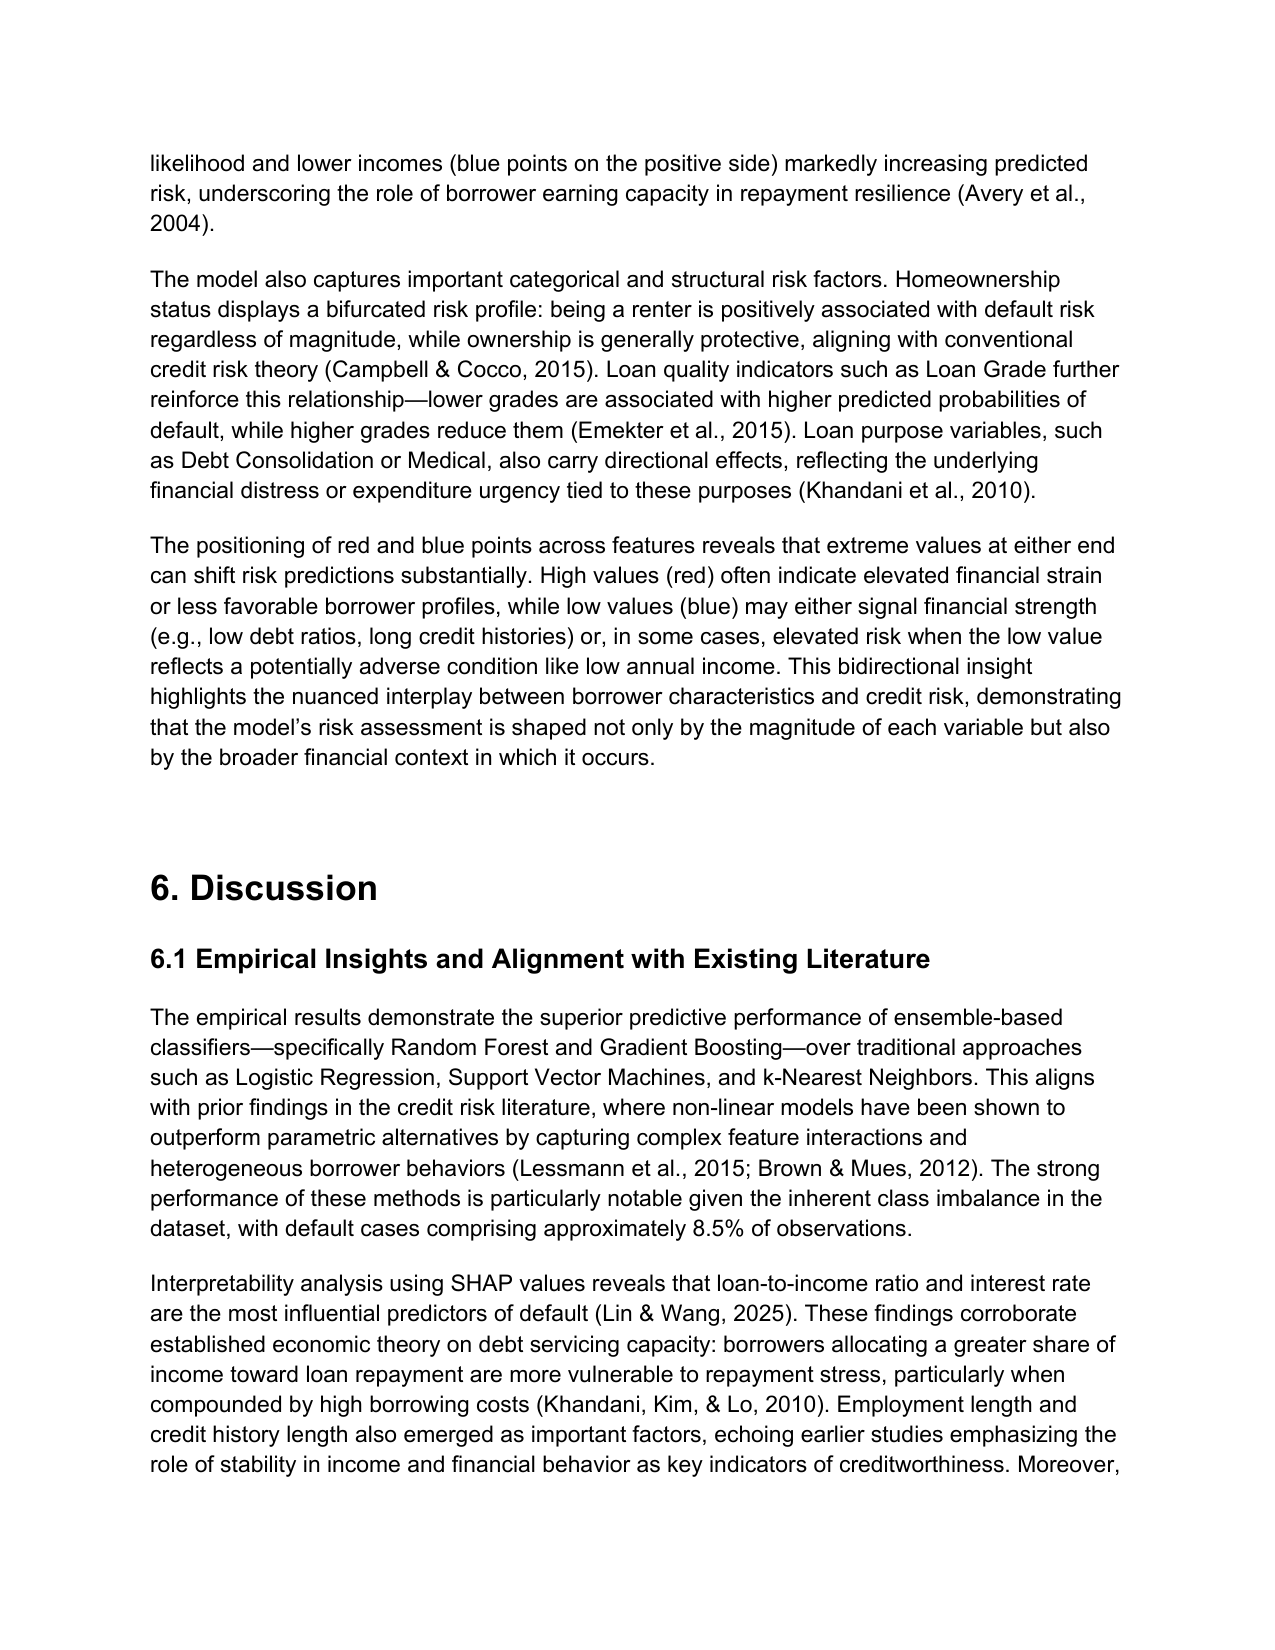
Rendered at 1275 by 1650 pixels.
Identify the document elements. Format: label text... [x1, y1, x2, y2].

text The empirical results demonstrate the superior predictive performance of ensemble-based classifiers—specifically Random Forest and Gradient Boosting—over traditional approaches such as Logistic Regression, Support Vector Machines, and k-Nearest Neighbors. This aligns with prior findings in the credit risk literature, where non-linear models have been shown to outperform parametric alternatives by capturing complex feature interactions and heterogeneous borrower behaviors (Lessmann et al., 2015; Brown & Mues, 2012). The strong performance of these methods is particularly notable given the inherent class imbalance in the dataset, with default cases comprising approximately 8.5% of observations. [150, 1003, 1125, 1241]
text The positioning of red and blue points across features reveals that extreme values at either end can shift risk predictions substantially. High values (red) often indicate elevated financial strain or less favorable borrower profiles, while low values (blue) may either signal financial strength (e.g., low debt ratios, long credit histories) or, in some cases, elevated risk when the low value reflects a potentially adverse condition like low annual income. This bidirectional insight highlights the nuanced interplay between borrower characteristics and credit risk, demonstrating that the model’s risk assessment is shaped not only by the magnitude of each variable but also by the broader financial context in which it occurs. [150, 532, 1125, 770]
subtitle 6.1 Empirical Insights and Alignment with Existing Literature [150, 943, 1125, 974]
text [150, 1270, 1125, 1478]
subtitle 6. Discussion [150, 867, 1125, 907]
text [150, 150, 1125, 237]
text The model also captures important categorical and structural risk factors. Homeownership status displays a bifurcated risk profile: being a renter is positively associated with default risk regardless of magnitude, while ownership is generally protective, aligning with conventional credit risk theory (Campbell & Cocco, 2015). Loan quality indicators such as Loan Grade further reinforce this relationship—lower grades are associated with higher predicted probabilities of default, while higher grades reduce them (Emekter et al., 2015). Loan purpose variables, such as Debt Consolidation or Medical, also carry directional effects, reflecting the underlying financial distress or expenditure urgency tied to these purposes (Khandani et al., 2010). [150, 266, 1125, 503]
